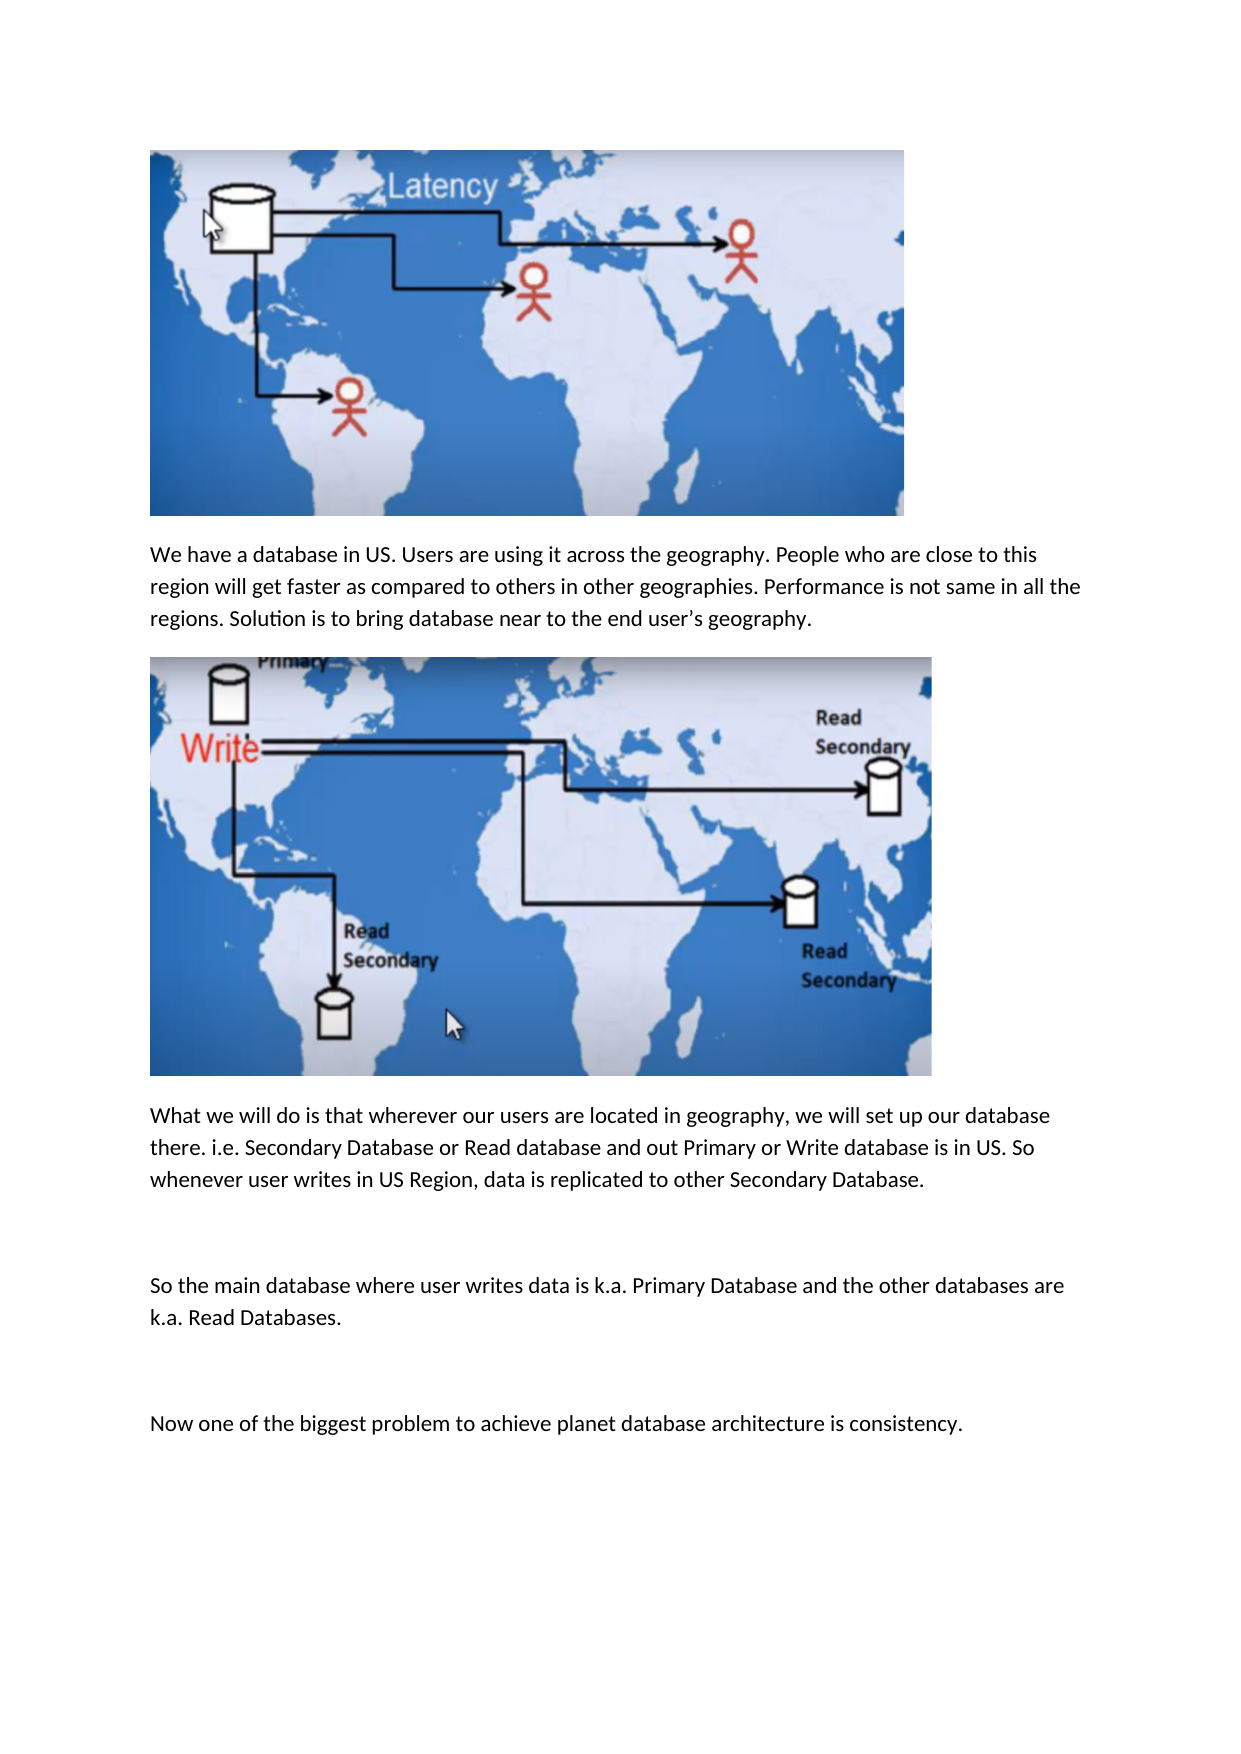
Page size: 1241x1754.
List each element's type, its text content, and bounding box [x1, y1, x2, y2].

picture [150, 150, 905, 516]
text Now one of the biggest problem to achieve planet database architecture is consistency. [150, 1409, 1090, 1437]
text So the main database where user writes data is k.a. Primary Database and the other databases are k.a. Read Databases. [150, 1271, 1090, 1331]
picture [150, 657, 932, 1076]
text We have a database in US. Users are using it across the geography. People who are close to this region will get faster as compared to others in other geographies. Performance is not same in all the regions. Solution is to bring database near to the end user’s geography. [150, 540, 1090, 632]
text What we will do is that wherever our users are located in geography, we will set up our database there. i.e. Secondary Database or Read database and out Primary or Write database is in US. So whenever user writes in US Region, data is replicated to other Secondary Database. [150, 1101, 1090, 1193]
